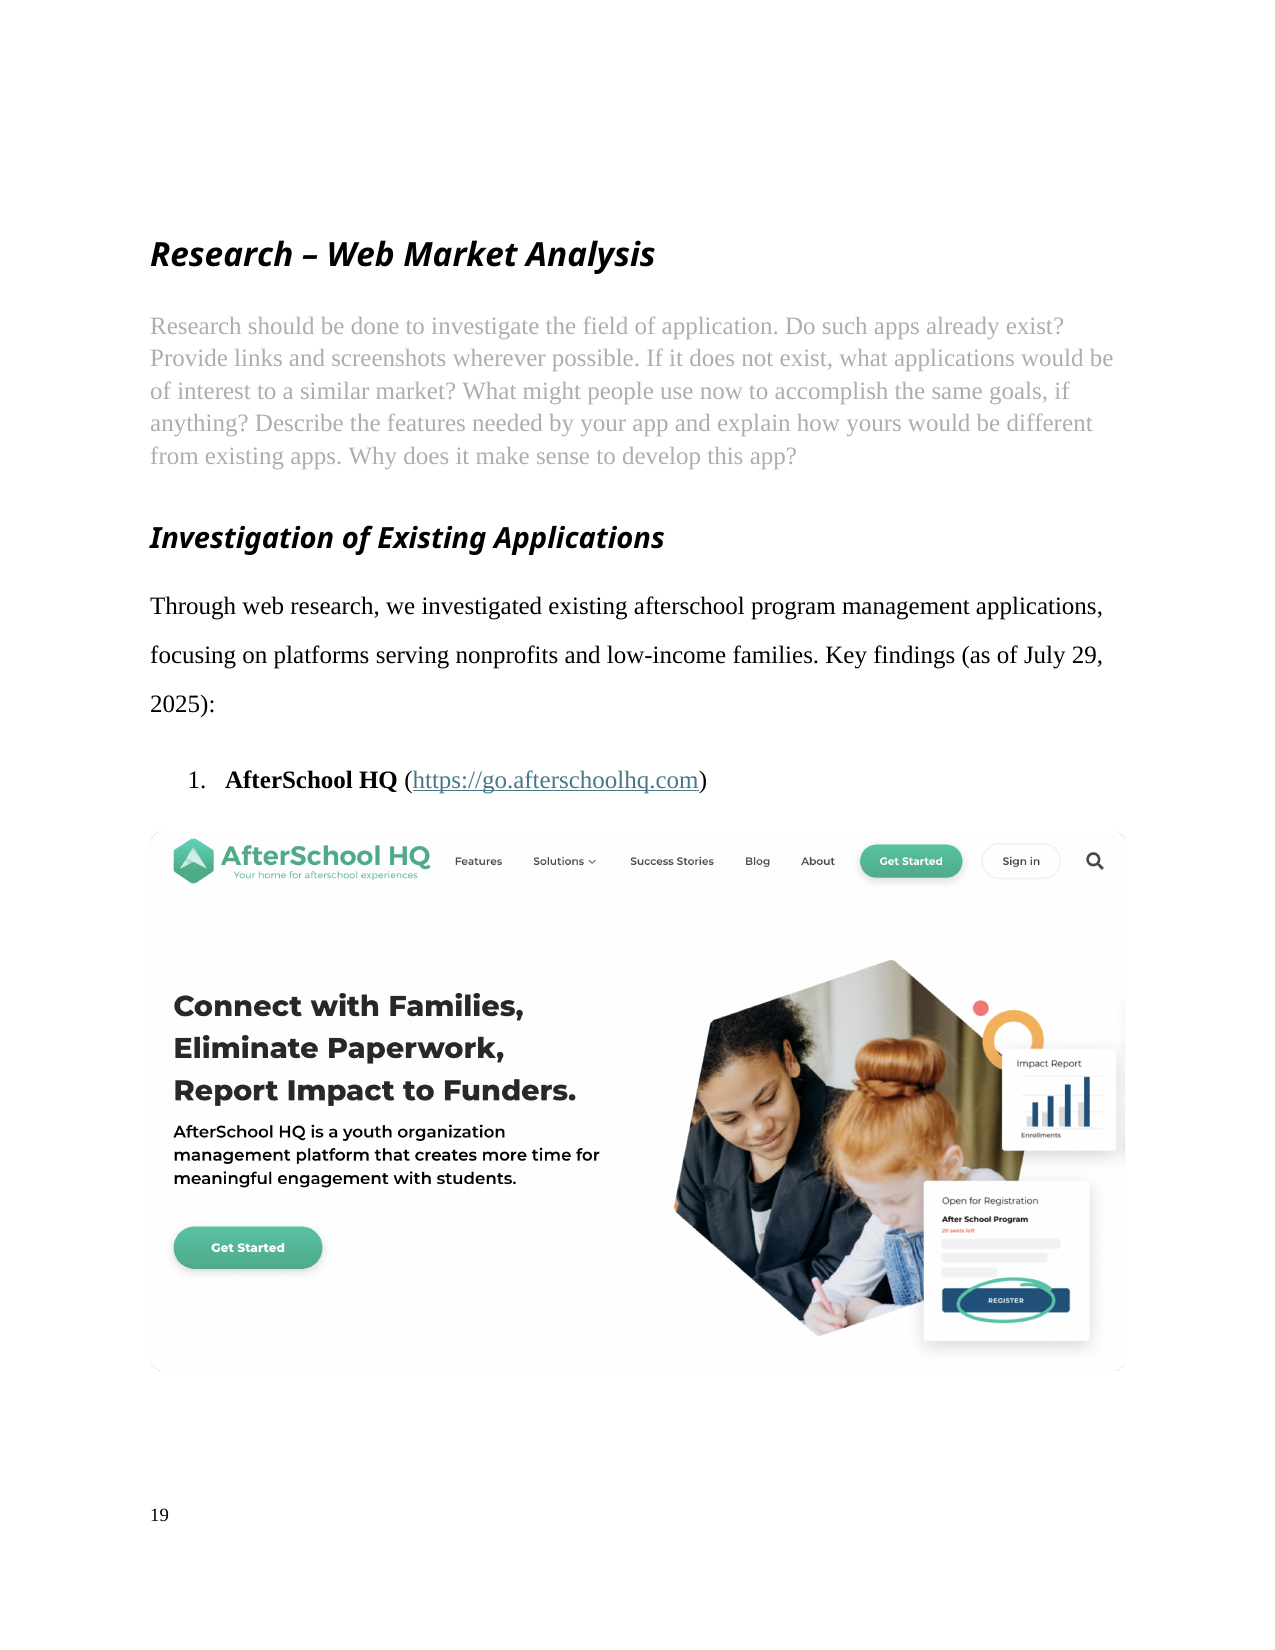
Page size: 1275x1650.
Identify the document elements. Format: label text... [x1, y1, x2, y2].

subtitle Research – Web Market Analysis [150, 221, 1125, 286]
list AfterSchool HQ (https://go.afterschoolhq.com) [187, 763, 1125, 796]
subtitle Investigation of Existing Applications [150, 505, 1125, 570]
text Through web research, we investigated existing afterschool program management applications, focusing on platforms serving nonprofits and low-income families. Key findings (as of July 29, 2025): [150, 589, 1125, 719]
text Research should be done to investigate the field of application. Do such apps already exist? Provide links and screenshots wherever possible. If it does not exist, what applications would be of interest to a similar market? What might people use now to accomplish the same goals, if anything? Describe the features needed by your app and explain how yours would be different from existing apps. Why does it make sense to develop this app? [150, 309, 1125, 471]
picture [150, 831, 1125, 1371]
